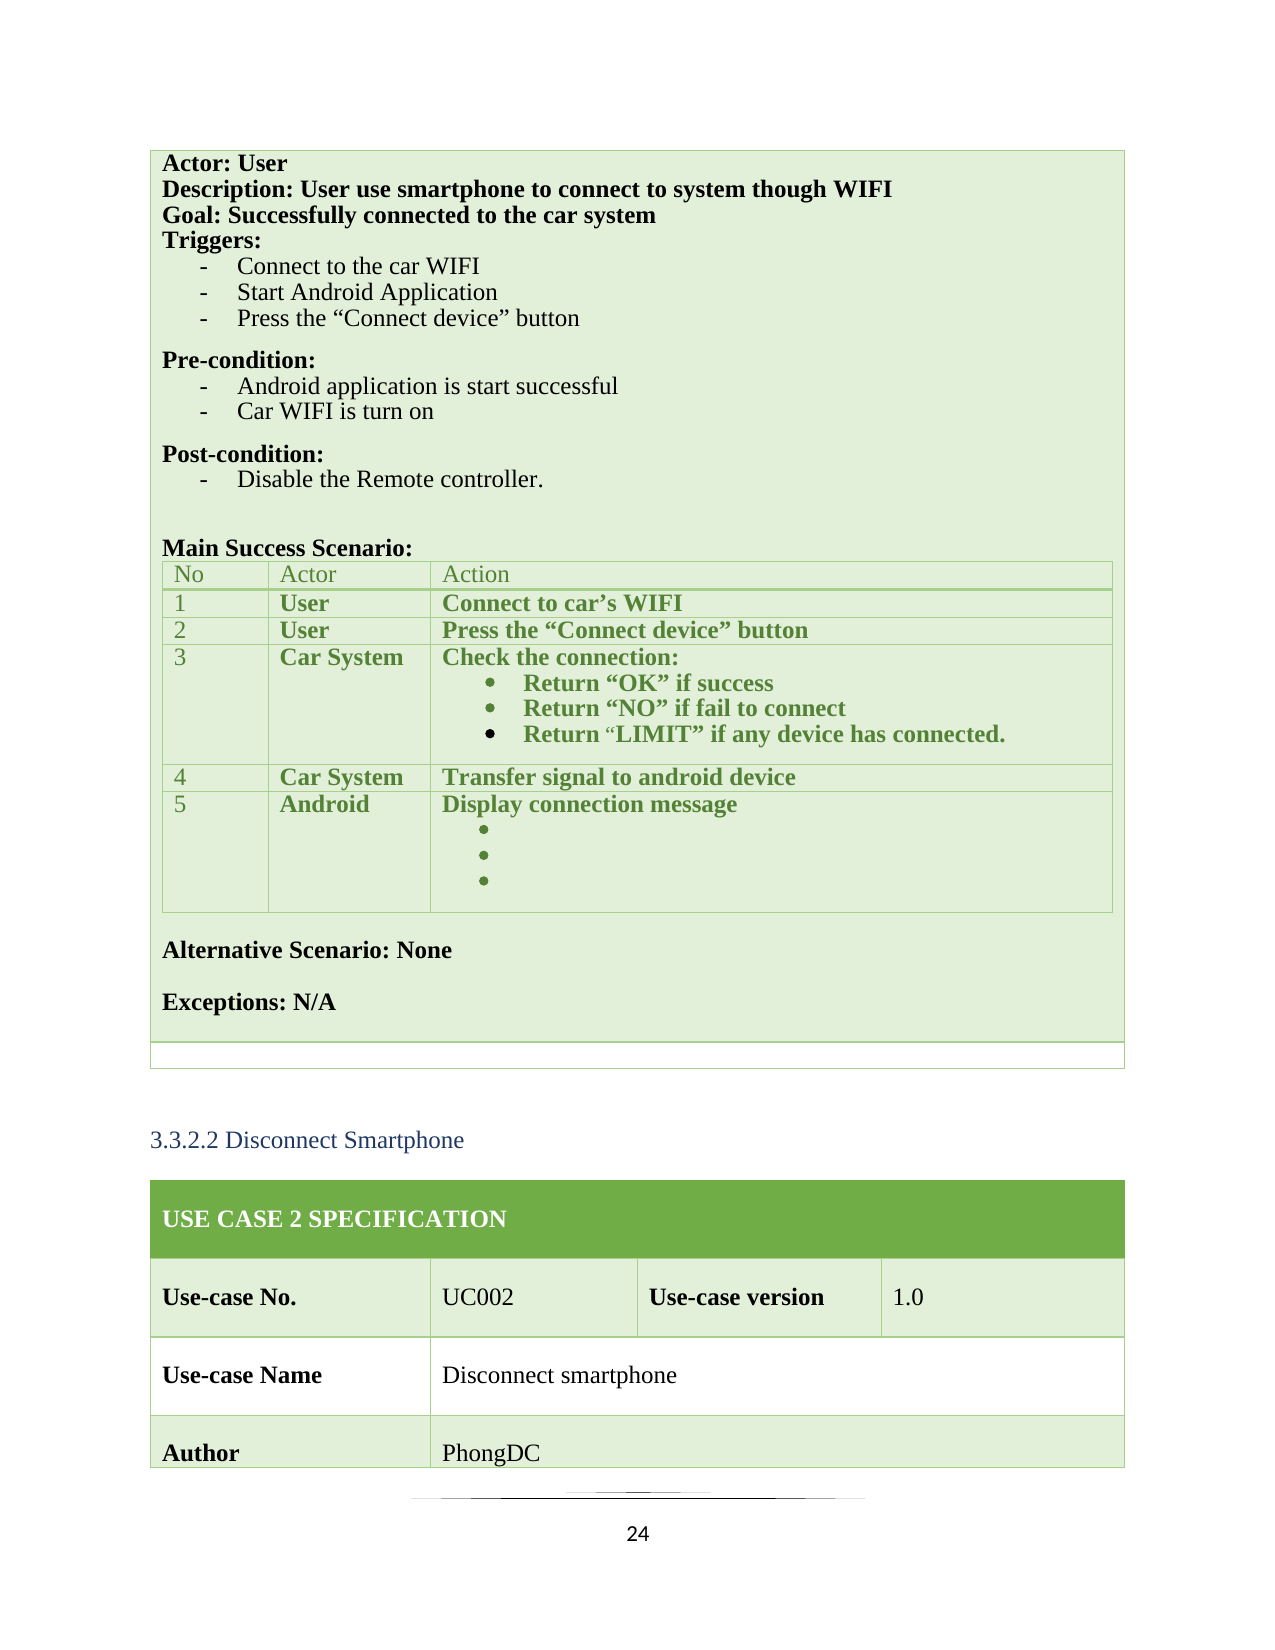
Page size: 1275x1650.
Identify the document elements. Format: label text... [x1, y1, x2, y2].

table_cell Disconnect smartphone [431, 1338, 1124, 1414]
table_cell Use-case No. [151, 1259, 430, 1336]
subtitle 3.3.2.2 Disconnect Smartphone [150, 1125, 1125, 1153]
table_cell Author [151, 1416, 430, 1467]
table_cell Use-case version [638, 1259, 881, 1336]
table_cell 1.0 [882, 1259, 1124, 1336]
table_cell Use-case Name [151, 1338, 430, 1414]
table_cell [151, 151, 1124, 1041]
table_cell UC002 [431, 1259, 637, 1336]
table_cell [151, 1043, 1124, 1068]
table_header USE CASE 2 SPECIFICATION [151, 1181, 1124, 1258]
table_cell PhongDC [431, 1416, 1124, 1467]
